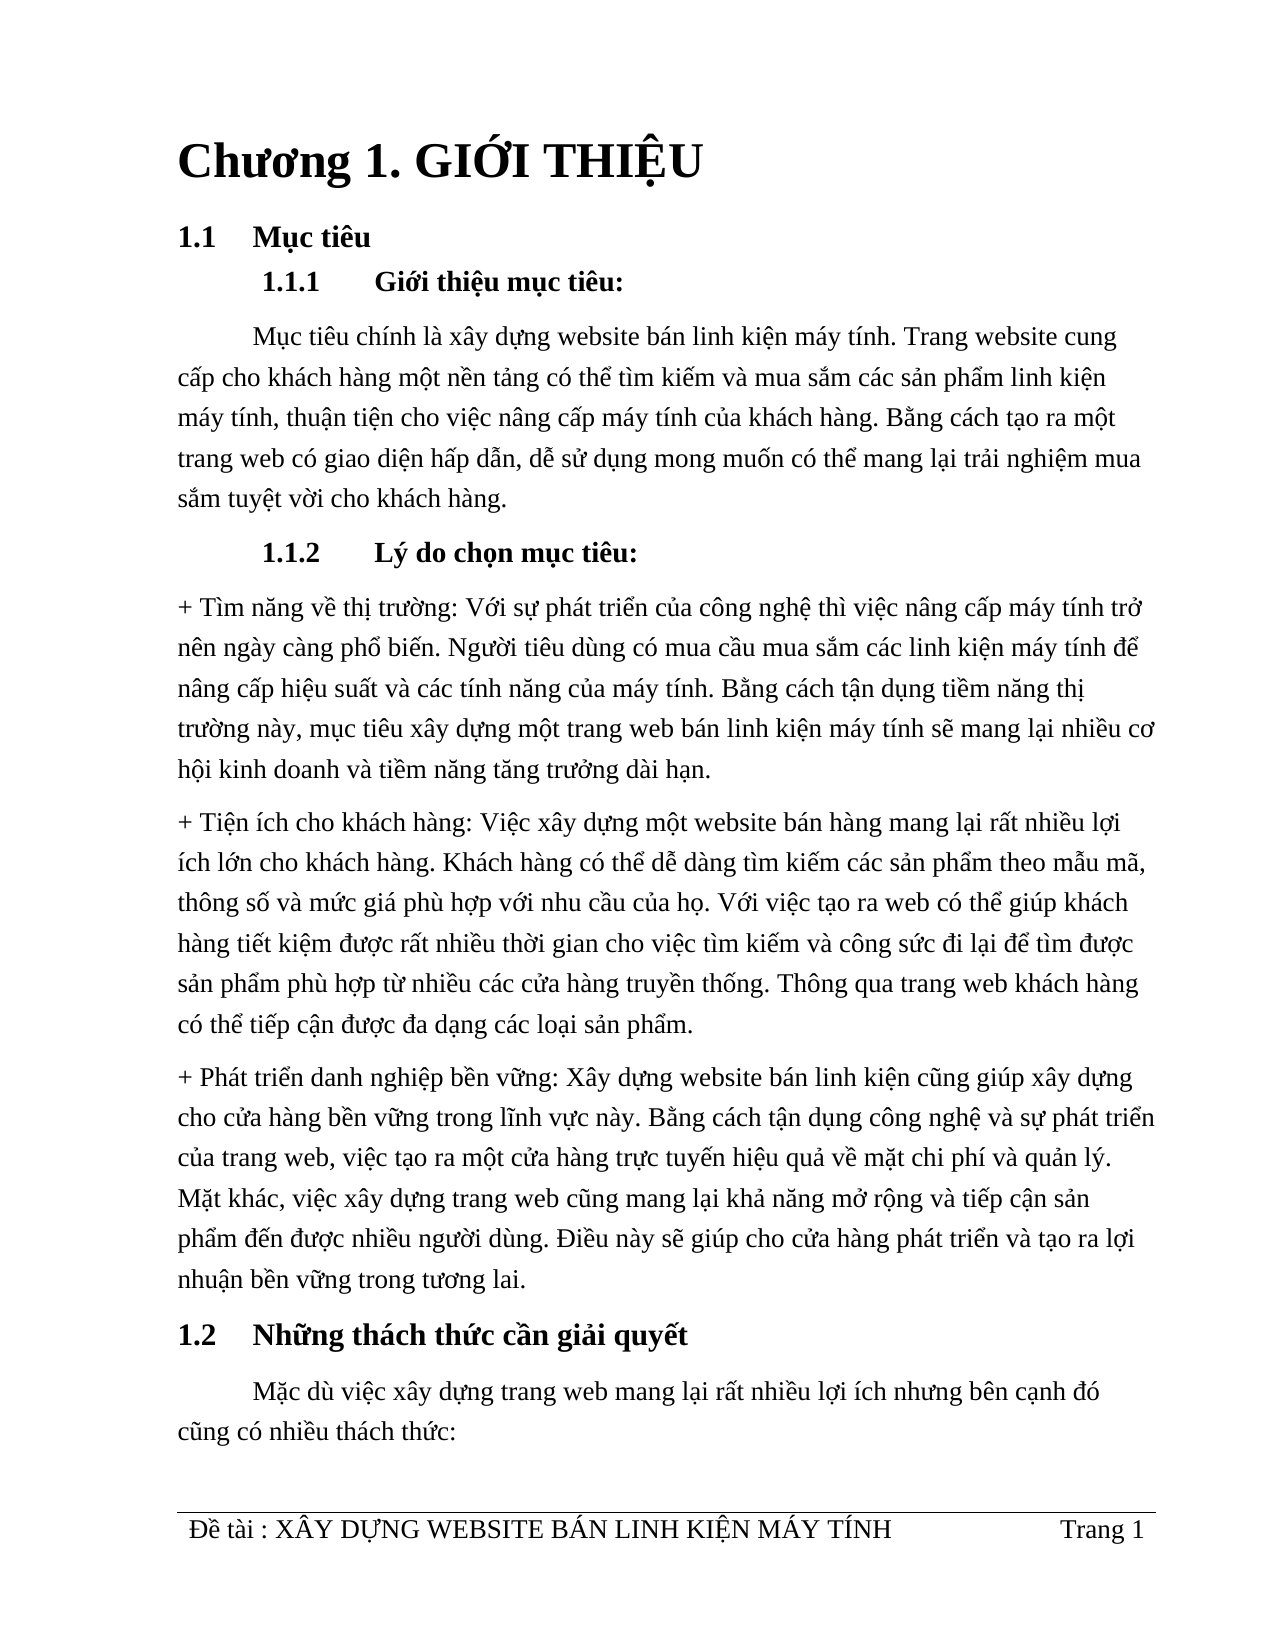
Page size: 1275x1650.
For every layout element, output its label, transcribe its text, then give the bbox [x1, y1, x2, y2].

list Lý do chọn mục tiêu: [262, 535, 1157, 569]
list Mục tiêu [177, 218, 1157, 254]
text Mục tiêu chính là xây dựng website bán linh kiện máy tính. Trang website cung cấp cho khách hàng một nền tảng có thể tìm kiếm và mua sắm các sản phẩm linh kiện máy tính, thuận tiện cho việc nâng cấp máy tính của khách hàng. Bằng cách tạo ra một trang web có giao diện hấp dẫn, dễ sử dụng mong muốn có thể mang lại trải nghiệm mua sắm tuyệt vời cho khách hàng. [177, 321, 1157, 513]
list Giới thiệu mục tiêu: [262, 264, 1157, 298]
text + Phát triển danh nghiệp bền vững: Xây dựng website bán linh kiện cũng giúp xây dựng cho cửa hàng bền vững trong lĩnh vực này. Bằng cách tận dụng công nghệ và sự phát triển của trang web, việc tạo ra một cửa hàng trực tuyến hiệu quả về mặt chi phí và quản lý. Mặt khác, việc xây dựng trang web cũng mang lại khả năng mở rộng và tiếp cận sản phẩm đến được nhiều người dùng. Điều này sẽ giúp cho cửa hàng phát triển và tạo ra lợi nhuận bền vững trong tương lai. [177, 1061, 1157, 1294]
subtitle Chương 1. GIỚI THIỆU [177, 131, 1157, 188]
list Những thách thức cần giải quyết [177, 1316, 1157, 1352]
text Mặc dù việc xây dựng trang web mang lại rất nhiều lợi ích nhưng bên cạnh đó cũng có nhiều thách thức: [177, 1375, 1157, 1446]
text + Tìm năng về thị trường: Với sự phát triển của công nghệ thì việc nâng cấp máy tính trở nên ngày càng phổ biến. Người tiêu dùng có mua cầu mua sắm các linh kiện máy tính để nâng cấp hiệu suất và các tính năng của máy tính. Bằng cách tận dụng tiềm năng thị trường này, mục tiêu xây dựng một trang web bán linh kiện máy tính sẽ mang lại nhiều cơ hội kinh doanh và tiềm năng tăng trưởng dài hạn. [177, 591, 1157, 784]
text + Tiện ích cho khách hàng: Việc xây dựng một website bán hàng mang lại rất nhiều lợi ích lớn cho khách hàng. Khách hàng có thể dễ dàng tìm kiếm các sản phẩm theo mẫu mã, thông số và mức giá phù hợp với nhu cầu của họ. Với việc tạo ra web có thể giúp khách hàng tiết kiệm được rất nhiều thời gian cho việc tìm kiếm và công sức đi lại để tìm được sản phẩm phù hợp từ nhiều các cửa hàng truyền thống. Thông qua trang web khách hàng có thể tiếp cận được đa dạng các loại sản phẩm. [177, 806, 1157, 1039]
